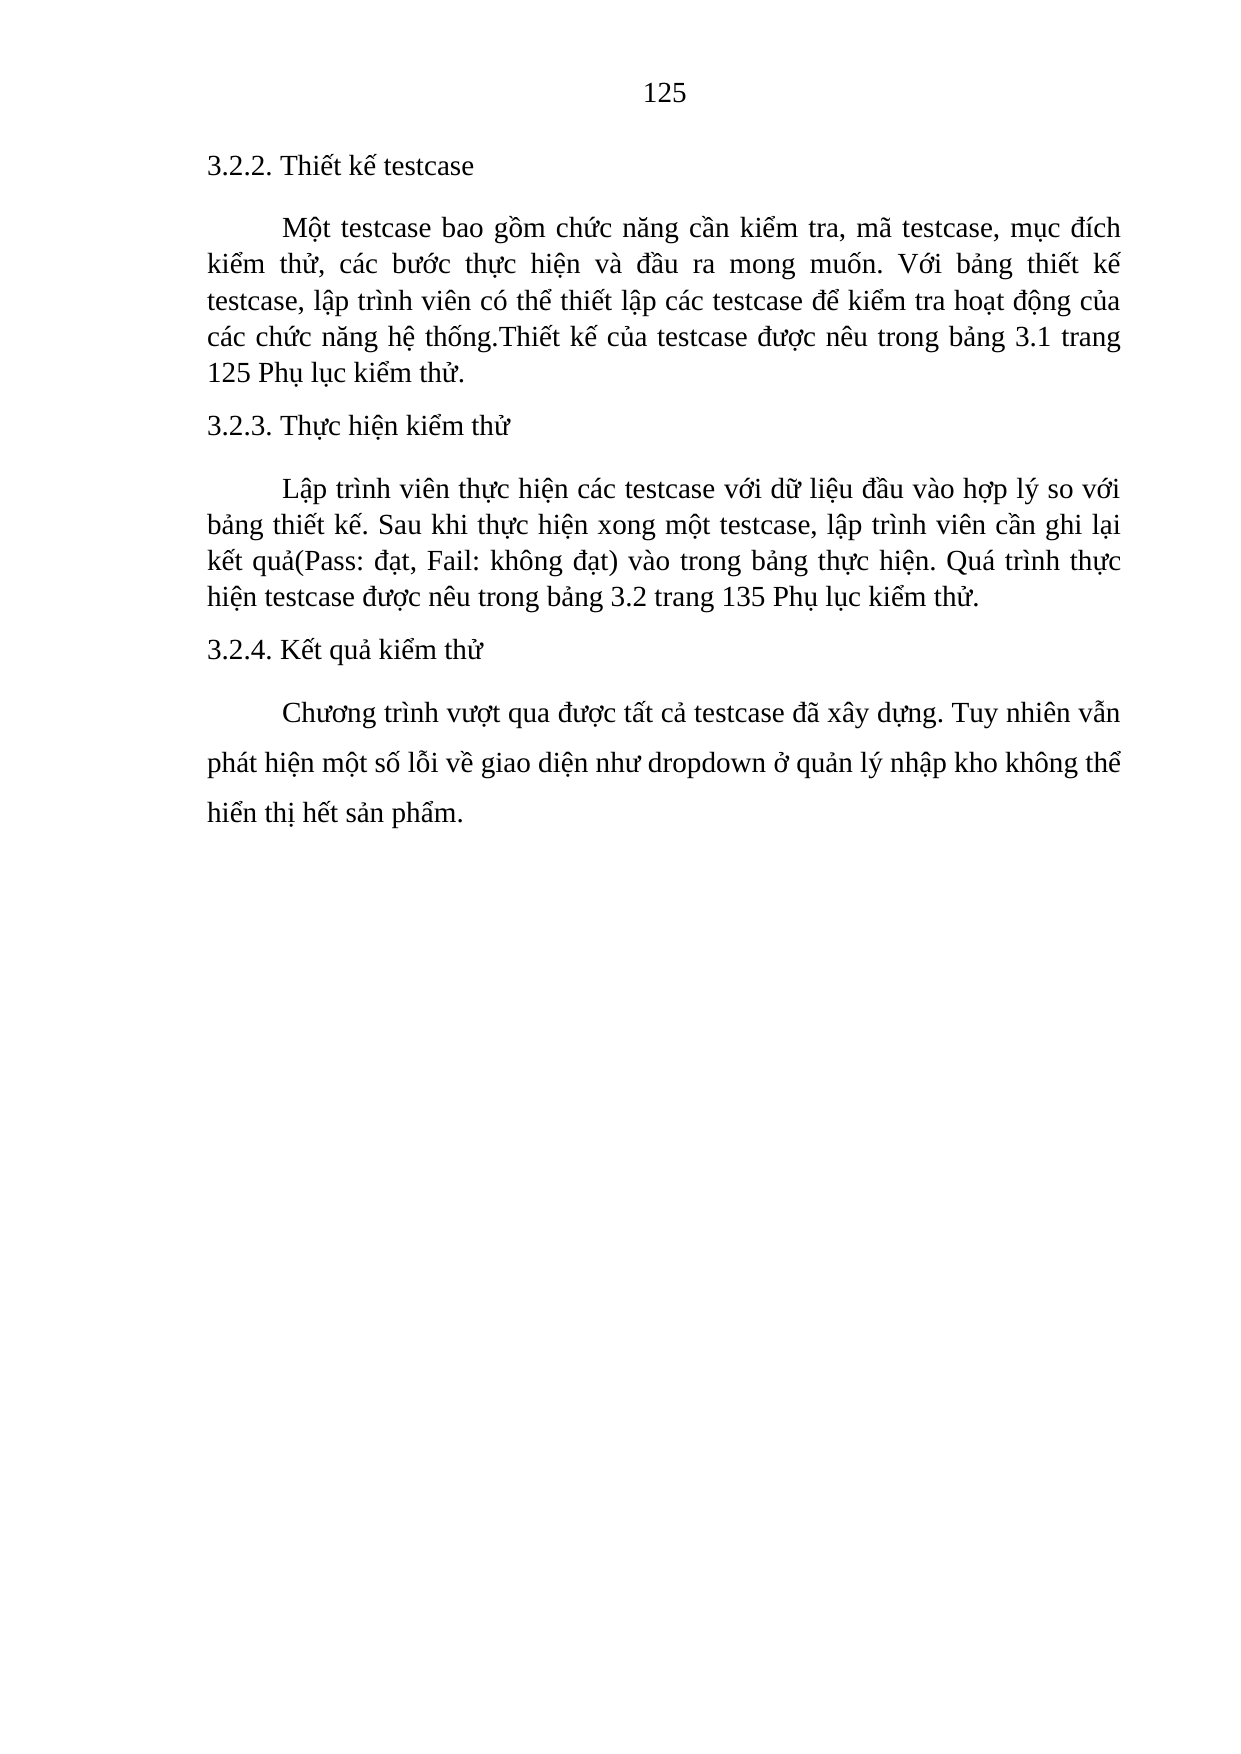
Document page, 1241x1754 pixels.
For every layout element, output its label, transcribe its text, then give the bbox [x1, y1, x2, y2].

subtitle Thiết kế testcase [207, 148, 1122, 181]
text Lập trình viên thực hiện các testcase với dữ liệu đầu vào hợp lý so với bảng thiết kế. Sau khi thực hiện xong một testcase, lập trình viên cần ghi lại kết quả(Pass: đạt, Fail: không đạt) vào trong bảng thực hiện. Quá trình thực hiện testcase được nêu trong bảng 3.2 trang 135 Phụ lục kiểm thử. [207, 471, 1122, 613]
text Chương trình vượt qua được tất cả testcase đã xây dựng. Tuy nhiên vẫn phát hiện một số lỗi về giao diện như dropdown ở quản lý nhập kho không thể hiển thị hết sản phẩm. [207, 695, 1122, 829]
text Một testcase bao gồm chức năng cần kiểm tra, mã testcase, mục đích kiểm thử, các bước thực hiện và đầu ra mong muốn. Với bảng thiết kế testcase, lập trình viên có thể thiết lập các testcase để kiểm tra hoạt động của các chức năng hệ thống.Thiết kế của testcase được nêu trong bảng 3.1 trang 125 Phụ lục kiểm thử. [207, 211, 1122, 389]
subtitle Thực hiện kiểm thử [207, 408, 1122, 441]
subtitle Kết quả kiểm thử [207, 632, 1122, 666]
